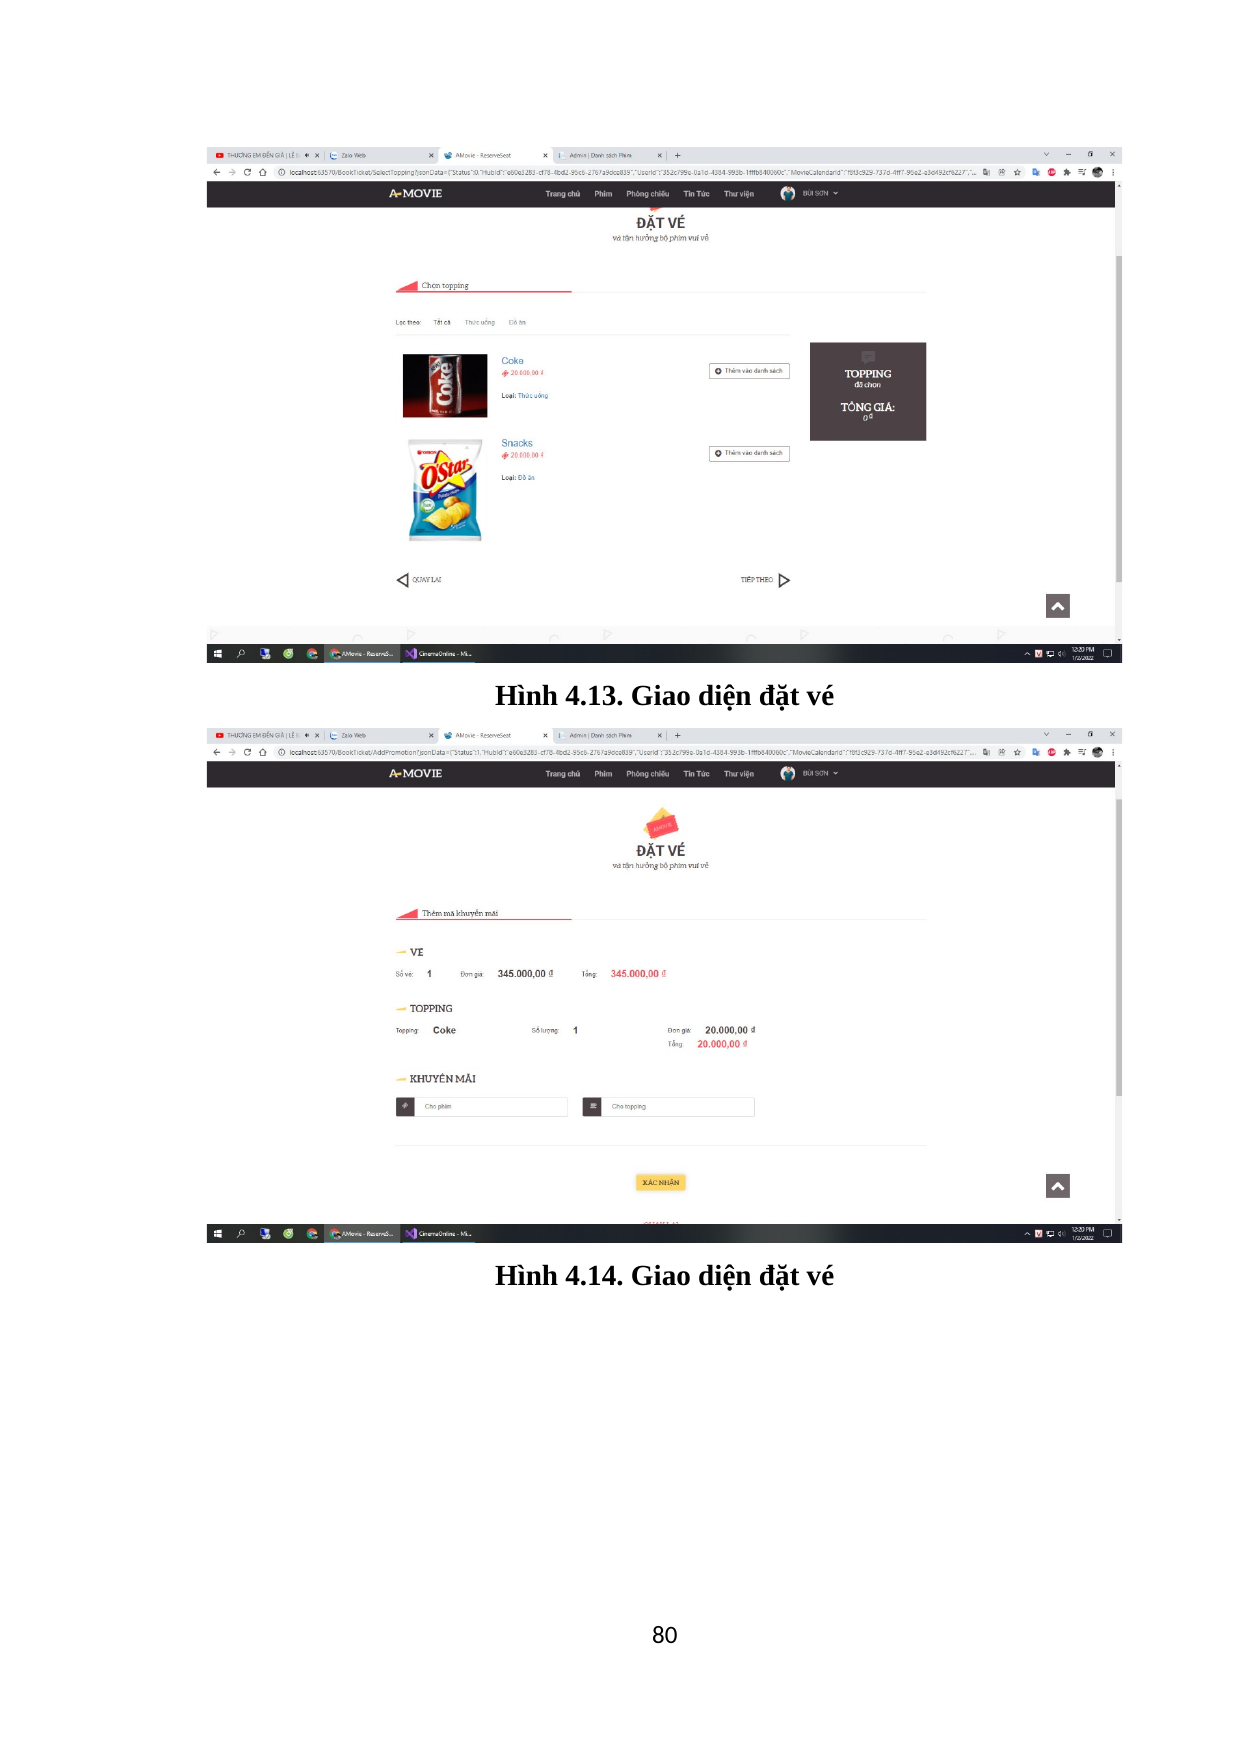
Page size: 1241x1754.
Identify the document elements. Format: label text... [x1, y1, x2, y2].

picture [206, 728, 1123, 1243]
list Hình 4.13. Giao diện đặt vé [207, 678, 1122, 711]
list Hình 4.14. Giao diện đặt vé [207, 1258, 1122, 1292]
picture [206, 147, 1123, 663]
